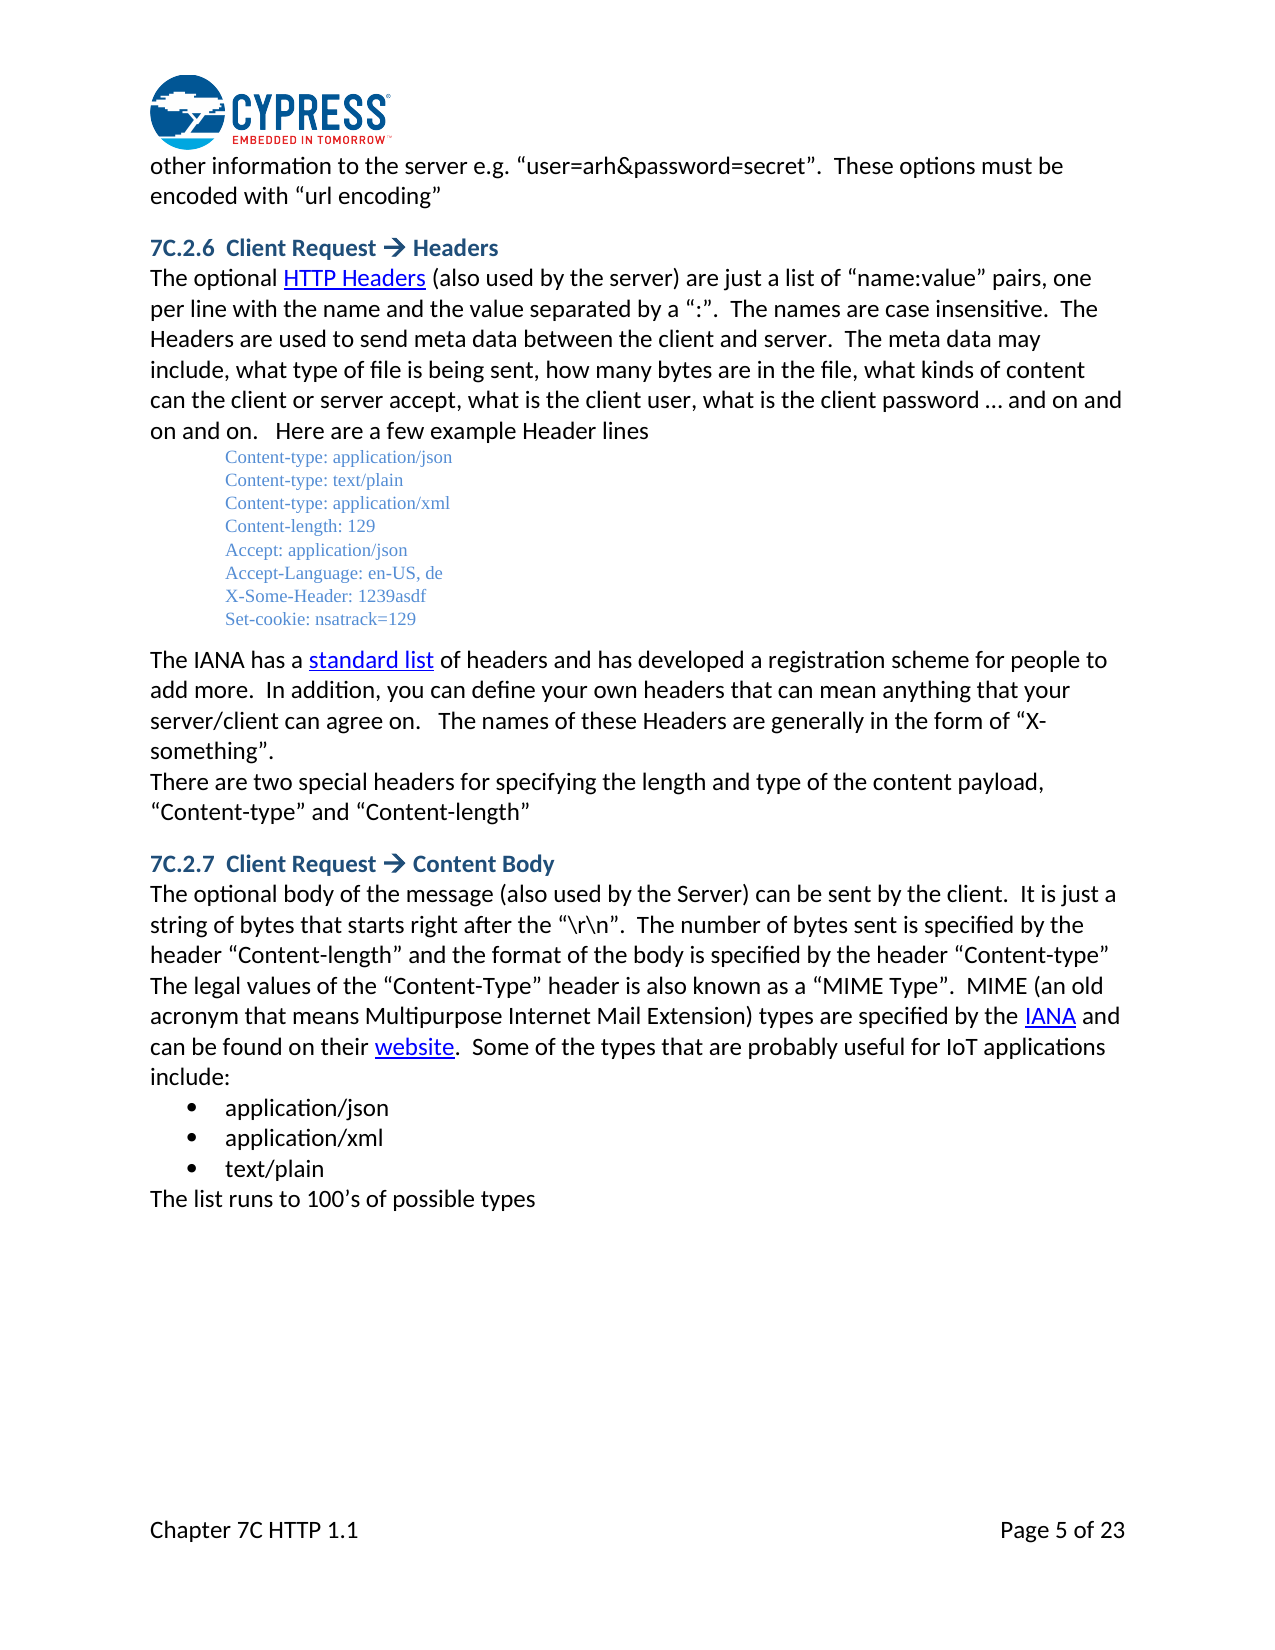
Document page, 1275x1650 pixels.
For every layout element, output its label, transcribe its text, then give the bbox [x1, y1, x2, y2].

text The legal values of the “Content-Type” header is also known as a “MIME Type”. MIME (an old acronym that means Multipurpose Internet Mail Extension) types are specified by the IANA and can be found on their website. Some of the types that are probably useful for IoT applications include: [150, 970, 1125, 1092]
text Content-type: application/json [225, 446, 1125, 467]
text There are two special headers for specifying the length and type of the content payload, “Content-type” and “Content-length” [150, 766, 1125, 827]
text The IANA has a standard list of headers and has developed a registration scheme for people to add more. In addition, you can define your own headers that can mean anything that your server/client can agree on. The names of these Headers are generally in the form of “X-something”. [150, 644, 1125, 766]
text Content-type: application/xml [225, 492, 1125, 513]
text Set-cookie: nsatrack=129 [225, 608, 1125, 630]
subtitle Client Request Headers [150, 232, 1125, 262]
text The optional body of the message (also used by the Server) can be sent by the client. It is just a string of bytes that starts right after the “\r\n”. The number of bytes sent is specified by the header “Content-length” and the format of the body is specified by the header “Content-type” [150, 878, 1125, 970]
subtitle Client Request Content Body [150, 848, 1125, 878]
picture [150, 75, 392, 150]
text The optional HTTP Headers (also used by the server) are just a list of “name:value” pairs, one per line with the name and the value separated by a “:”. The names are case insensitive. The Headers are used to send meta data between the client and server. The meta data may include, what type of file is being sent, how many bytes are in the file, what kinds of content can the client or server accept, what is the client user, what is the client password … and on and on and on. Here are a few example Header lines [150, 262, 1125, 446]
text The list runs to 100’s of possible types [150, 1183, 1125, 1214]
list application/xml [187, 1122, 1125, 1153]
text Accept-Language: en-US, de [225, 562, 1125, 583]
text Content-type: text/plain [225, 469, 1125, 490]
text X-Some-Header: 1239asdf [225, 585, 1125, 606]
text Accept: application/json [225, 538, 1125, 560]
list text/plain [187, 1153, 1125, 1183]
list application/json [187, 1092, 1125, 1122]
text Content-length: 129 [225, 515, 1125, 537]
